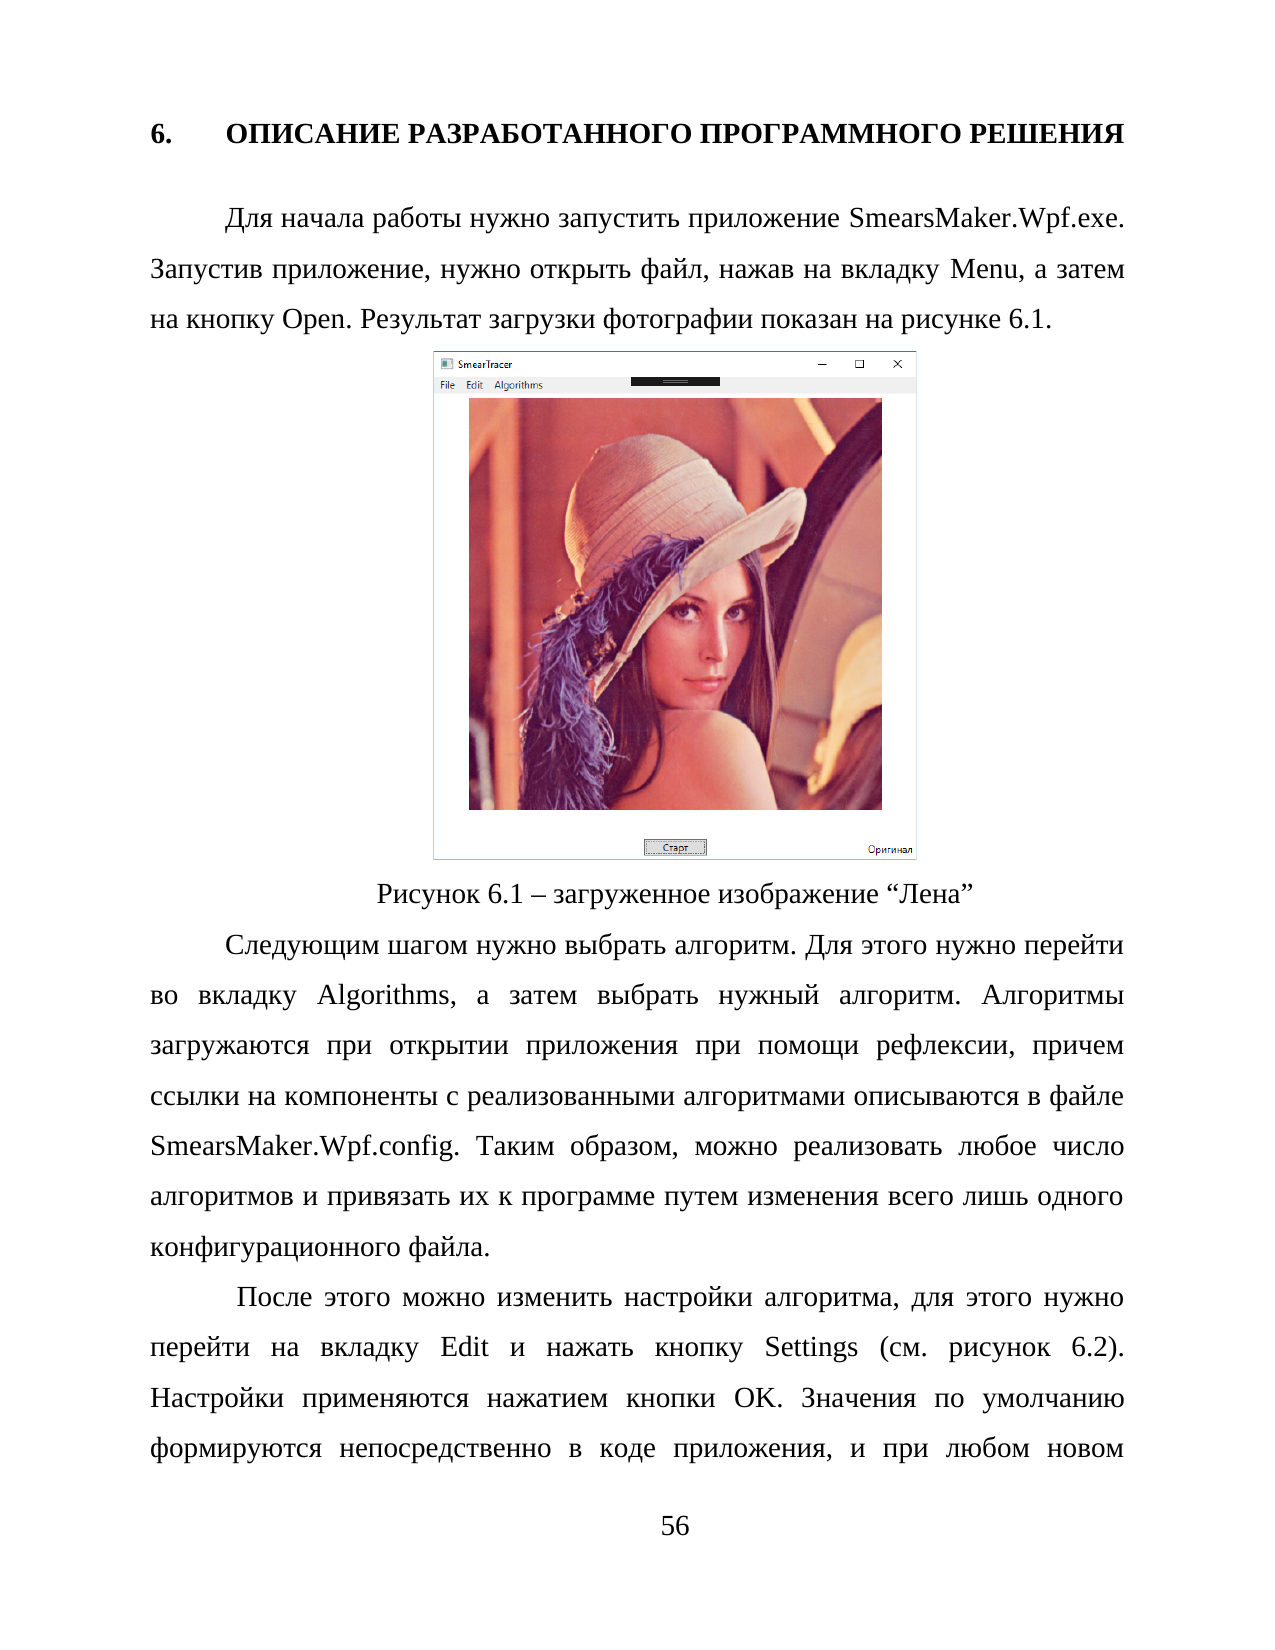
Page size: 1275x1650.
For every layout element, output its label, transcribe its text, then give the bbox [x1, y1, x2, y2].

subtitle ОПИСАНИЕ РАЗРАБОТАННОГО ПРОГРАММНОГО РЕШЕНИЯ [150, 117, 1125, 150]
picture [433, 351, 917, 860]
text Рисунок 6.1 – загруженное изображение “Лена” [150, 877, 1125, 910]
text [150, 1279, 1125, 1463]
text Для начала работы нужно запустить приложение SmearsMaker.Wpf.exe. Запустив приложение, нужно открыть файл, нажав на вкладку Menu, а затем на кнопку Open. Результат загрузки фотографии показан на рисунке 6.1. [150, 201, 1125, 335]
text Следующим шагом нужно выбрать алгоритм. Для этого нужно перейти во вкладку Algorithms, а затем выбрать нужный алгоритм. Алгоритмы загружаются при открытии приложения при помощи рефлексии, причем ссылки на компоненты с реализованными алгоритмами описываются в файле SmearsMaker.Wpf.config. Таким образом, можно реализовать любое число алгоритмов и привязать их к программе путем изменения всего лишь одного конфигурационного файла. [150, 927, 1125, 1262]
